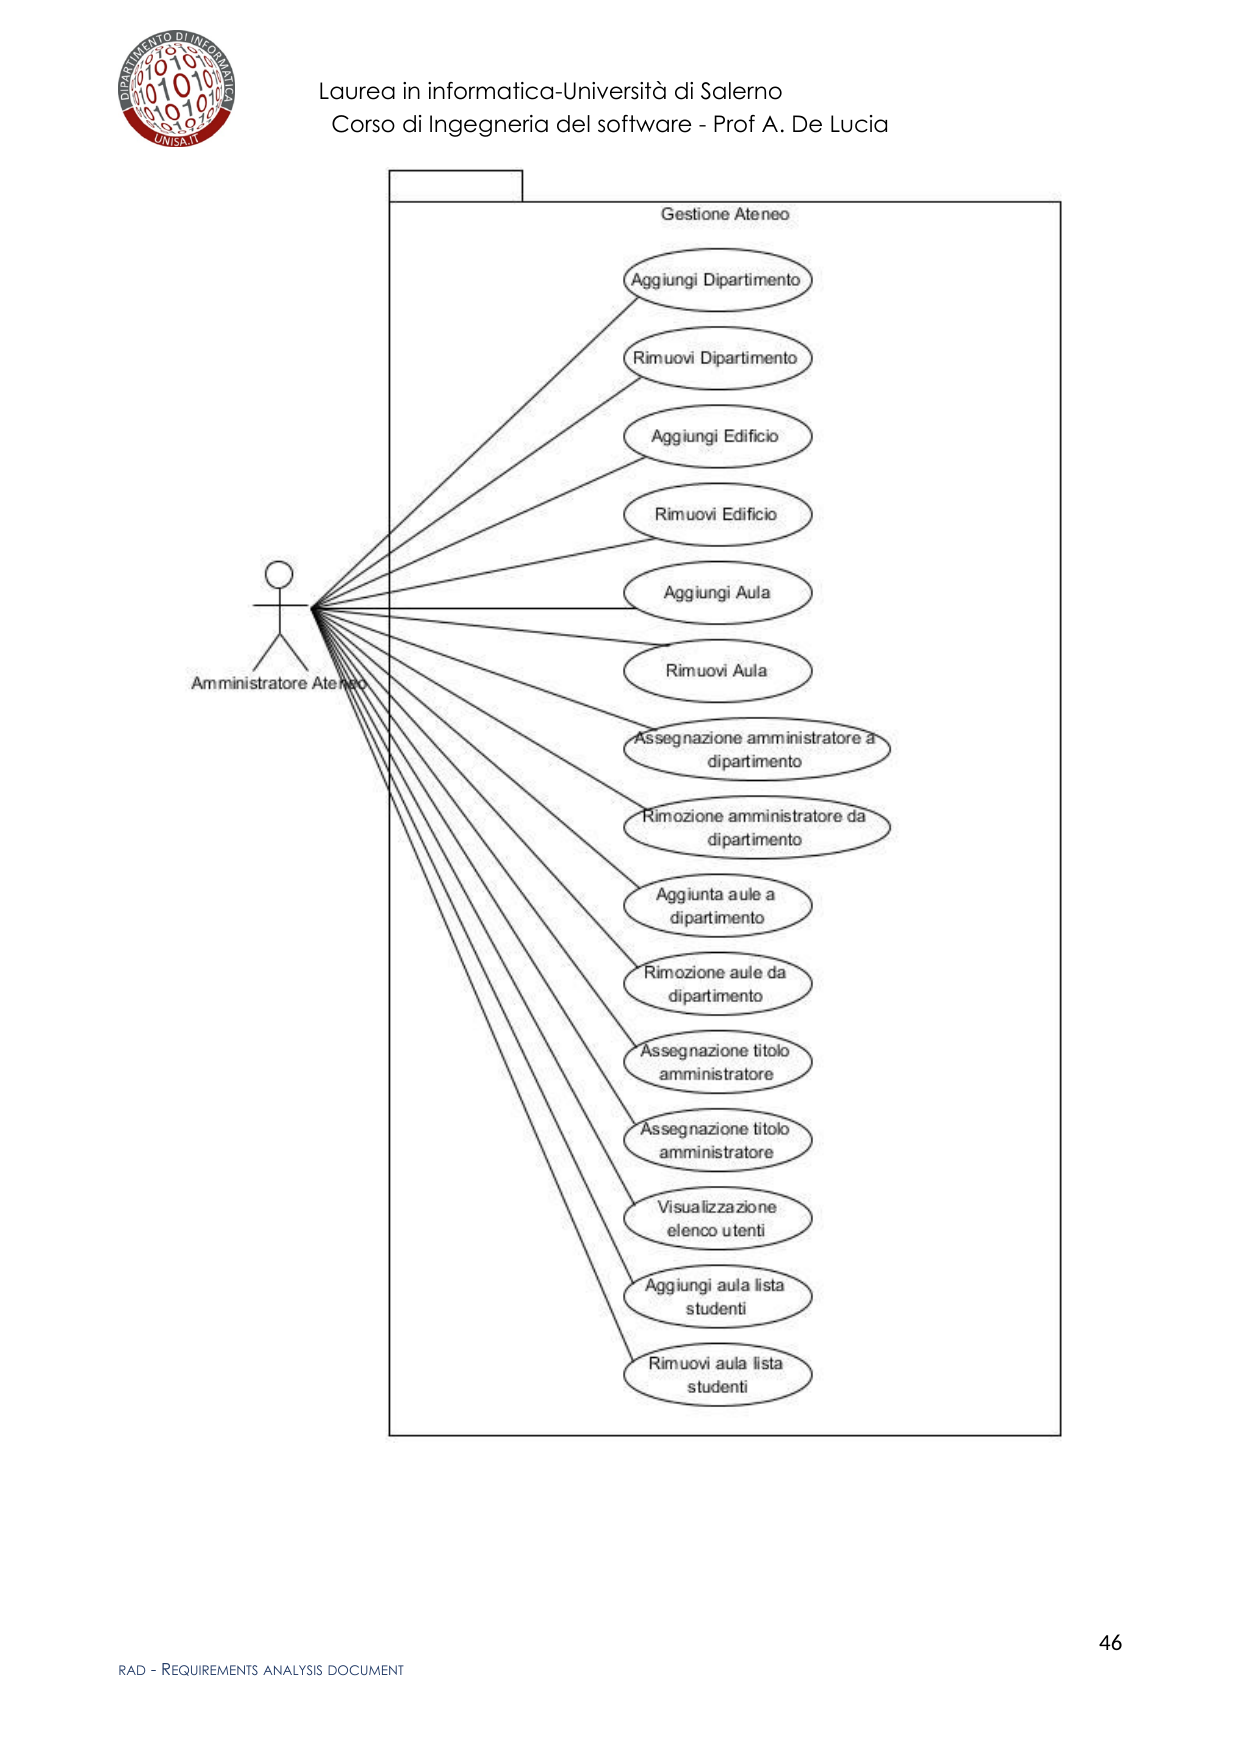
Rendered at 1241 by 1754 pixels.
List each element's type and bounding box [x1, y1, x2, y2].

picture [118, 30, 235, 147]
picture [173, 167, 1068, 1443]
